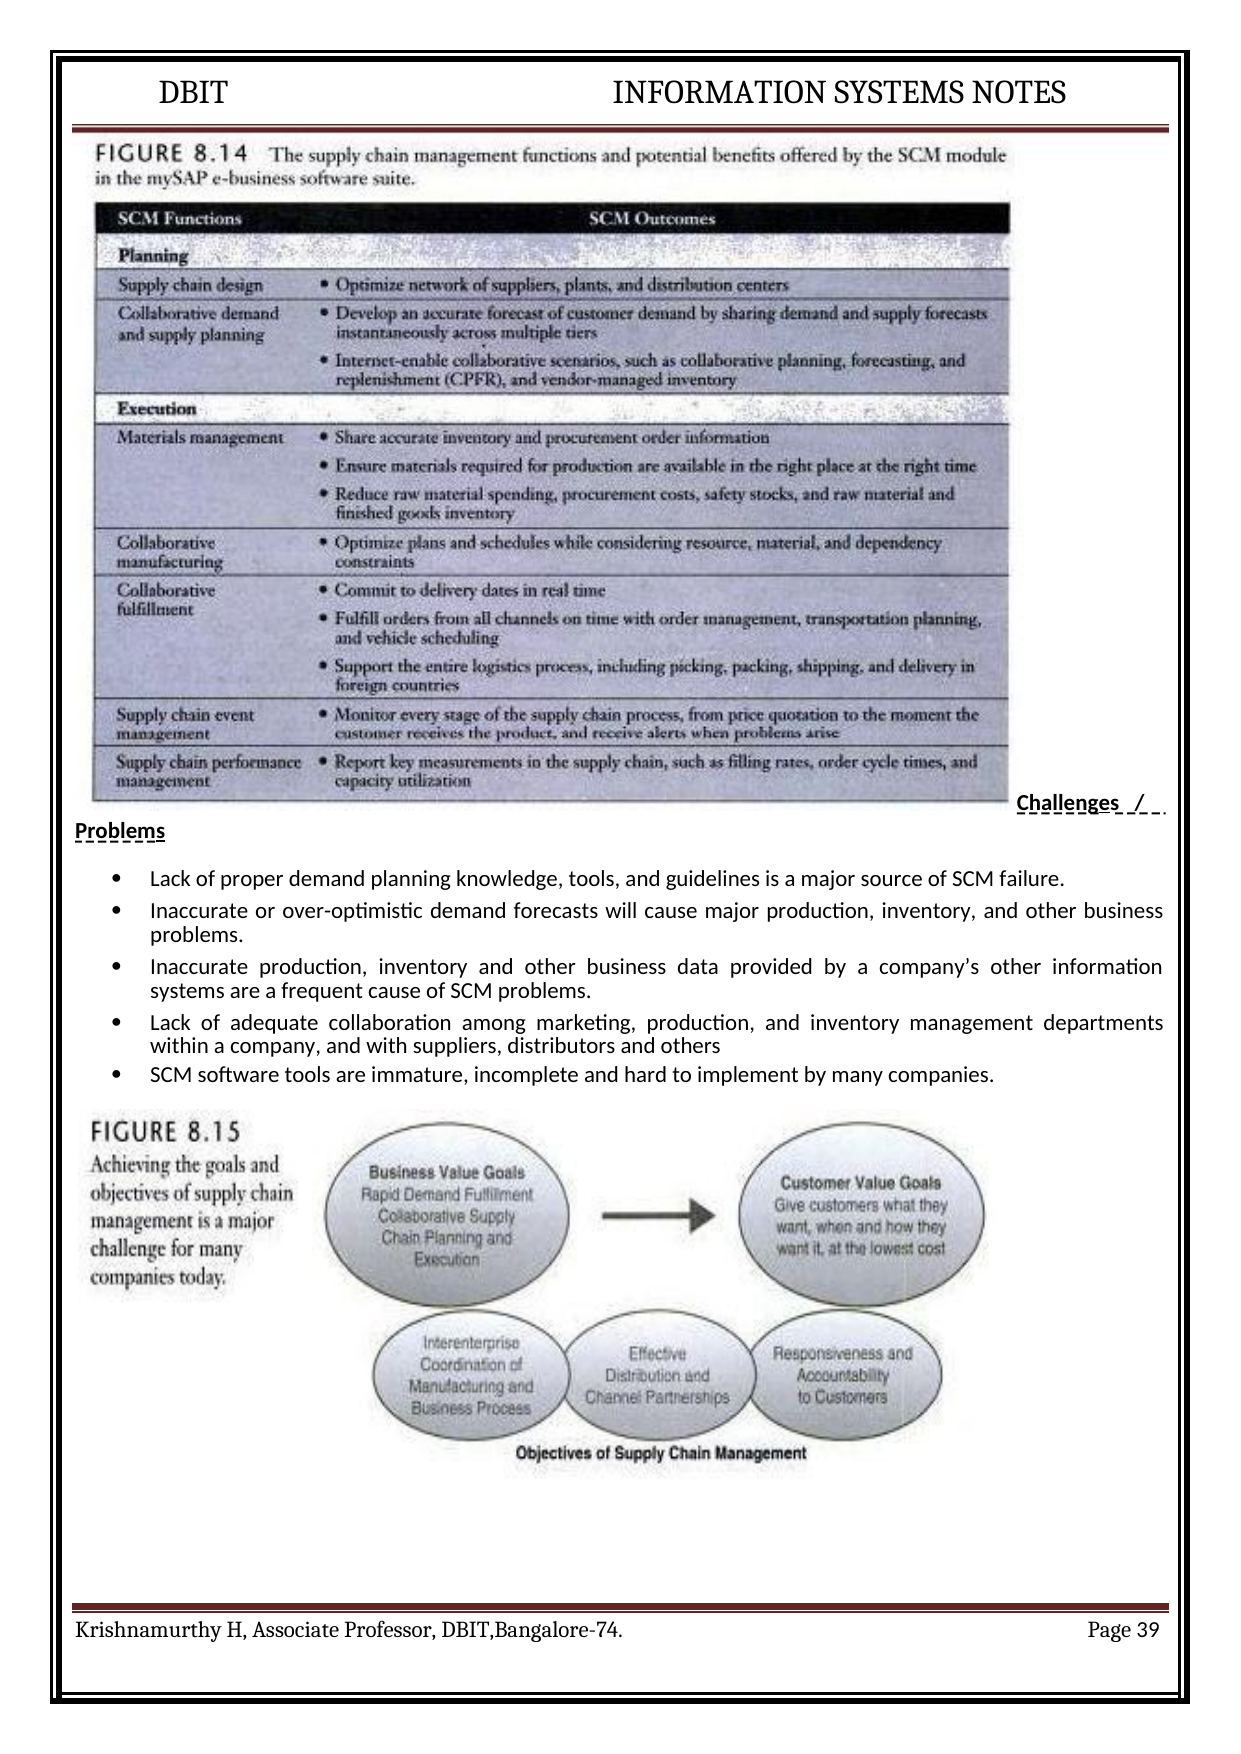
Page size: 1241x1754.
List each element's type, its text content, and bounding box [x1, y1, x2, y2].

picture [72, 124, 1169, 811]
text Problems [75, 816, 1167, 844]
list SCM software tools are immature, incomplete and hard to implement by many companies. [112, 1060, 1167, 1088]
text Challenges / [1017, 788, 1167, 816]
list Inaccurate or over-optimistic demand forecasts will cause major production, inventory, and other business problems. [112, 899, 1165, 948]
list Lack of adequate collaboration among marketing, production, and inventory management departments within a company, and with suppliers, distributors and others [112, 1010, 1165, 1060]
text DBIT INFORMATION SYSTEMS NOTES [158, 73, 1167, 112]
picture [78, 1109, 996, 1510]
list Inaccurate production, inventory and other business data provided by a company’s other information systems are a frequent cause of SCM problems. [112, 955, 1165, 1004]
list Lack of proper demand planning knowledge, tools, and guidelines is a major source of SCM failure. [112, 864, 1167, 893]
picture [72, 1603, 1169, 1610]
text Krishnamurthy H, Associate Professor, DBIT,Bangalore-74. Page 39 [75, 1615, 1167, 1643]
